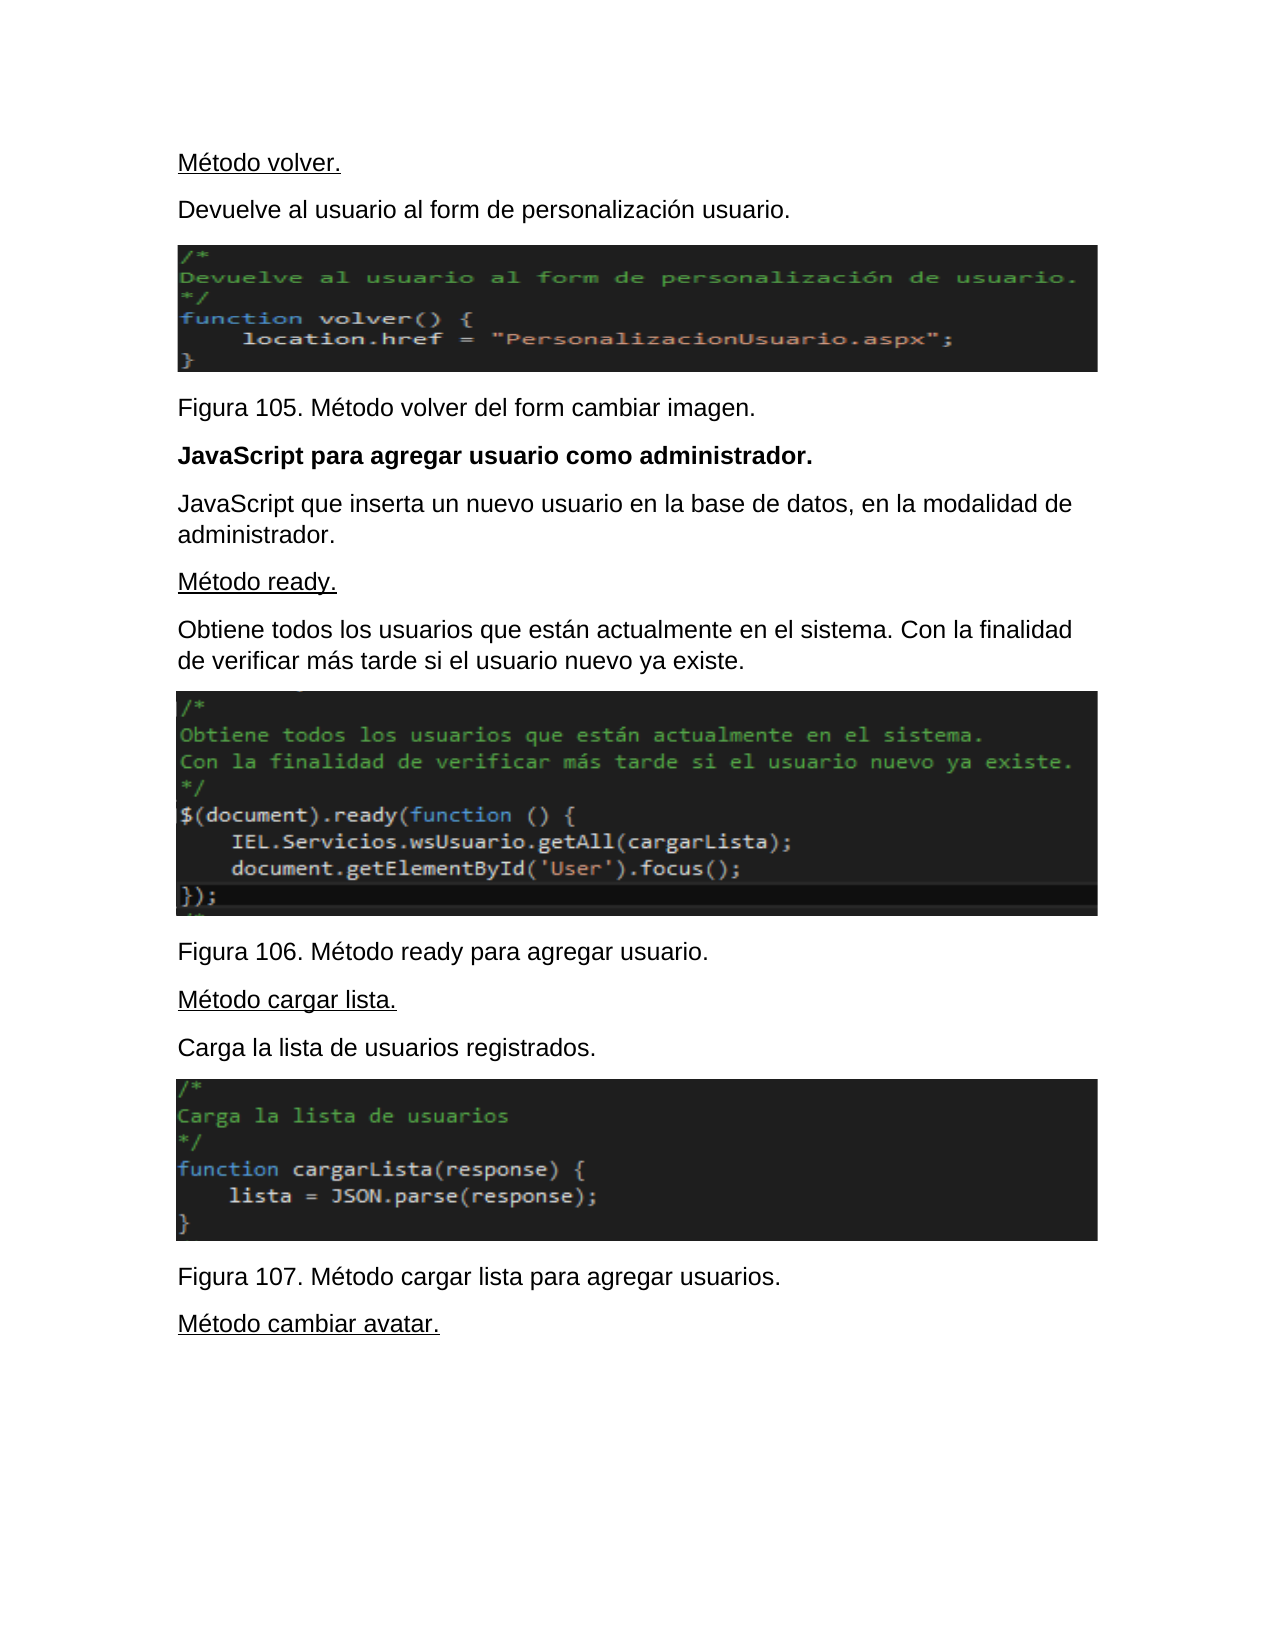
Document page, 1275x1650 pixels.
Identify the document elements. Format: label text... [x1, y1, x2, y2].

text Carga la lista de usuarios registrados. [177, 1032, 1098, 1061]
picture [176, 691, 1098, 916]
text Obtiene todos los usuarios que están actualmente en el sistema. Con la finalidad de verificar más tarde si el usuario nuevo ya existe. [177, 615, 1098, 675]
text JavaScript que inserta un nuevo usuario en la base de datos, en la modalidad de administrador. [177, 488, 1098, 548]
text Figura 105. Método volver del form cambiar imagen. [177, 372, 1098, 422]
text Devuelve al usuario al form de personalización usuario. [177, 195, 1098, 224]
text Figura 106. Método ready para agregar usuario. [177, 916, 1098, 966]
picture [177, 245, 1098, 372]
text Método cambiar avatar. [177, 1309, 1098, 1338]
text Método volver. [177, 148, 1098, 176]
picture [176, 1079, 1098, 1241]
text Método ready. [177, 567, 1098, 596]
text Figura 107. Método cargar lista para agregar usuarios. [177, 1241, 1098, 1290]
text Método cargar lista. [177, 985, 1098, 1013]
text JavaScript para agregar usuario como administrador. [177, 441, 1098, 469]
